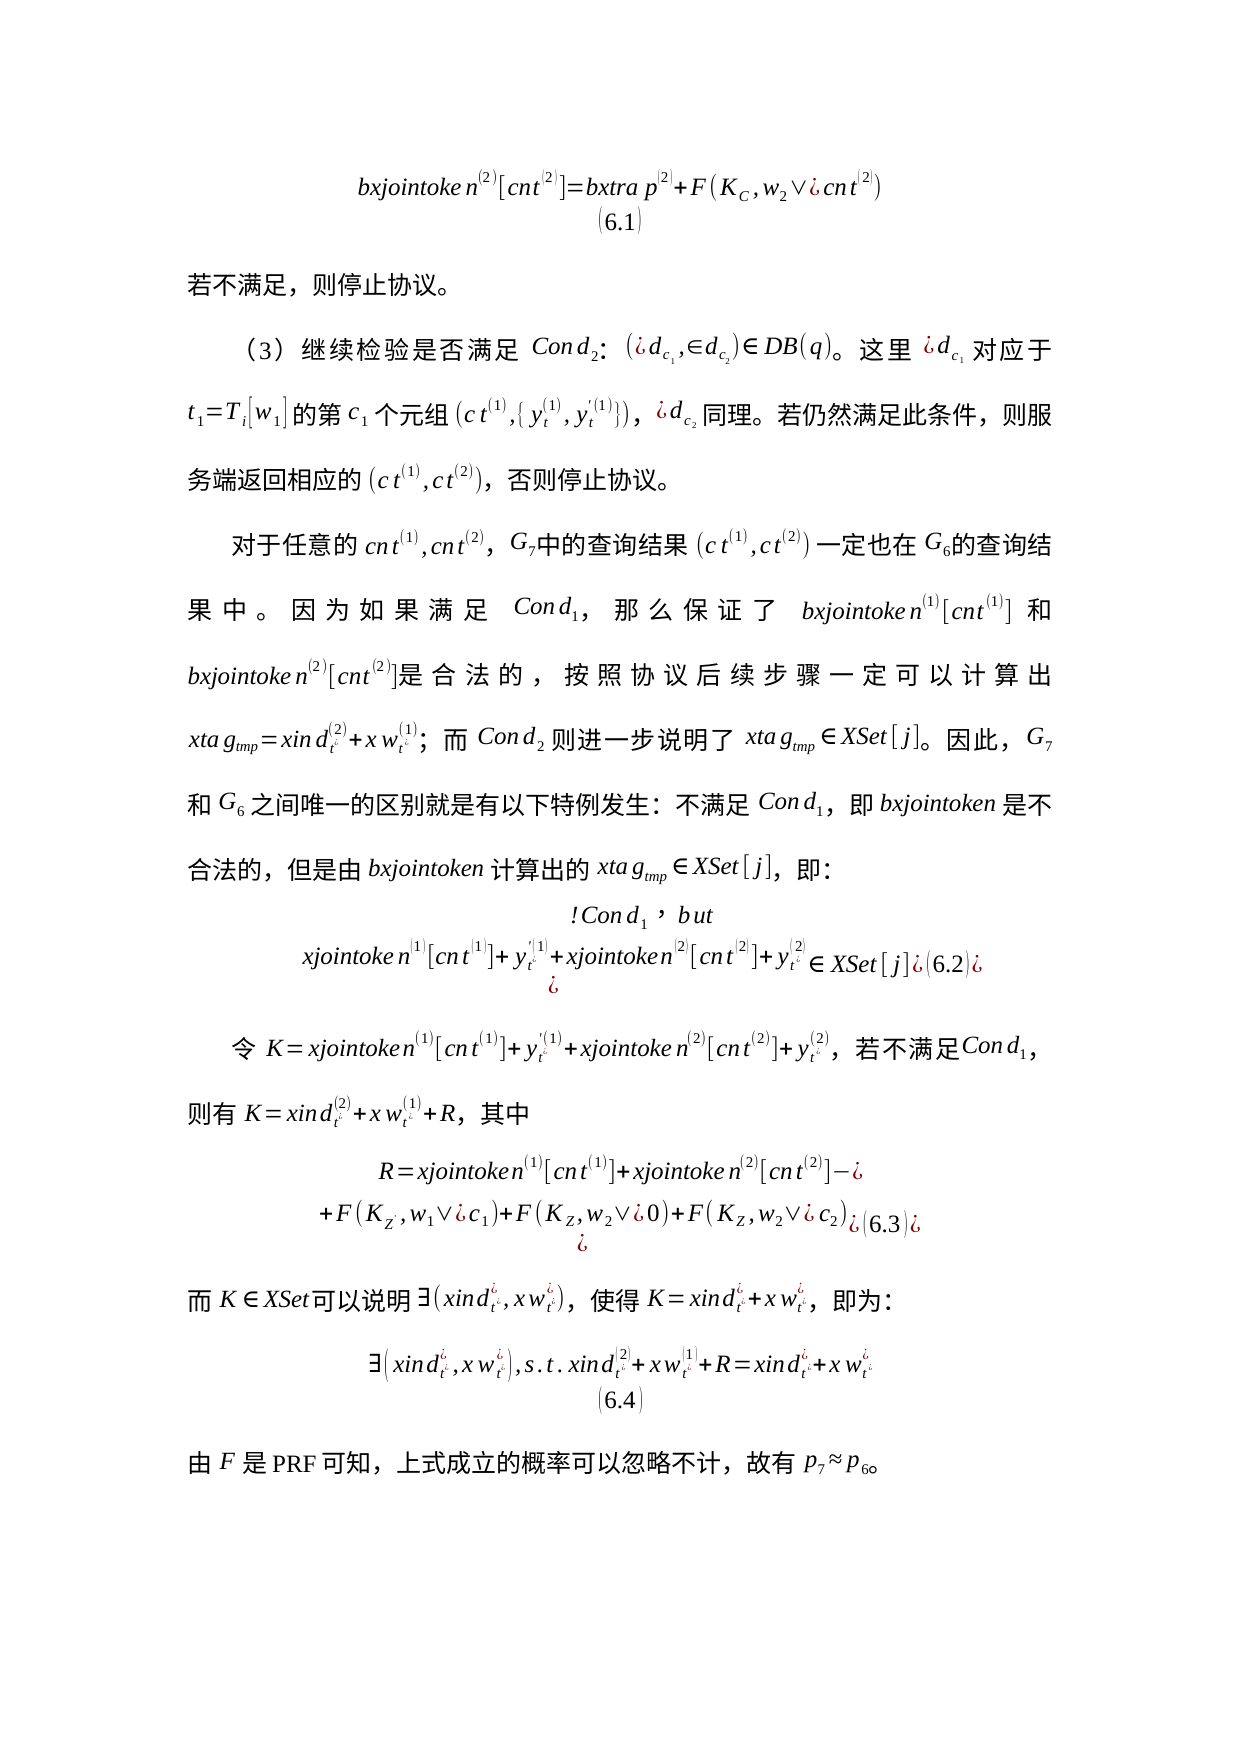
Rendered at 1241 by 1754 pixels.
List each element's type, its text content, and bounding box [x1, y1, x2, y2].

text 而 可以说明 ，使得 ，即为： [187, 1267, 1053, 1332]
text 对于任意的 ，中的查询结果 一定也在 的查询结果中。因为如果满足 ，那么保证了 和 是合法的，按照协议后续步骤一定可以计算出 ；而 则进一步说明了 。因此， 和 之间唯一的区别就是有以下特例发生：不满足 ，即 是不合法的，但是由 计算出的 ，即： [187, 511, 1053, 901]
text 令 ，若不满足，则有 ，其中 [187, 1015, 1053, 1145]
text （3）继续检验是否满足 ：。这里 对应于 的第 个元组 ， 同理。若仍然满足此条件，则服务端返回相应的 ，否则停止协议。 [187, 316, 1053, 511]
text 由 是PRF可知，上式成立的概率可以忽略不计，故有 。 [187, 1429, 1053, 1494]
text 若不满足，则停止协议。 [187, 251, 1053, 316]
